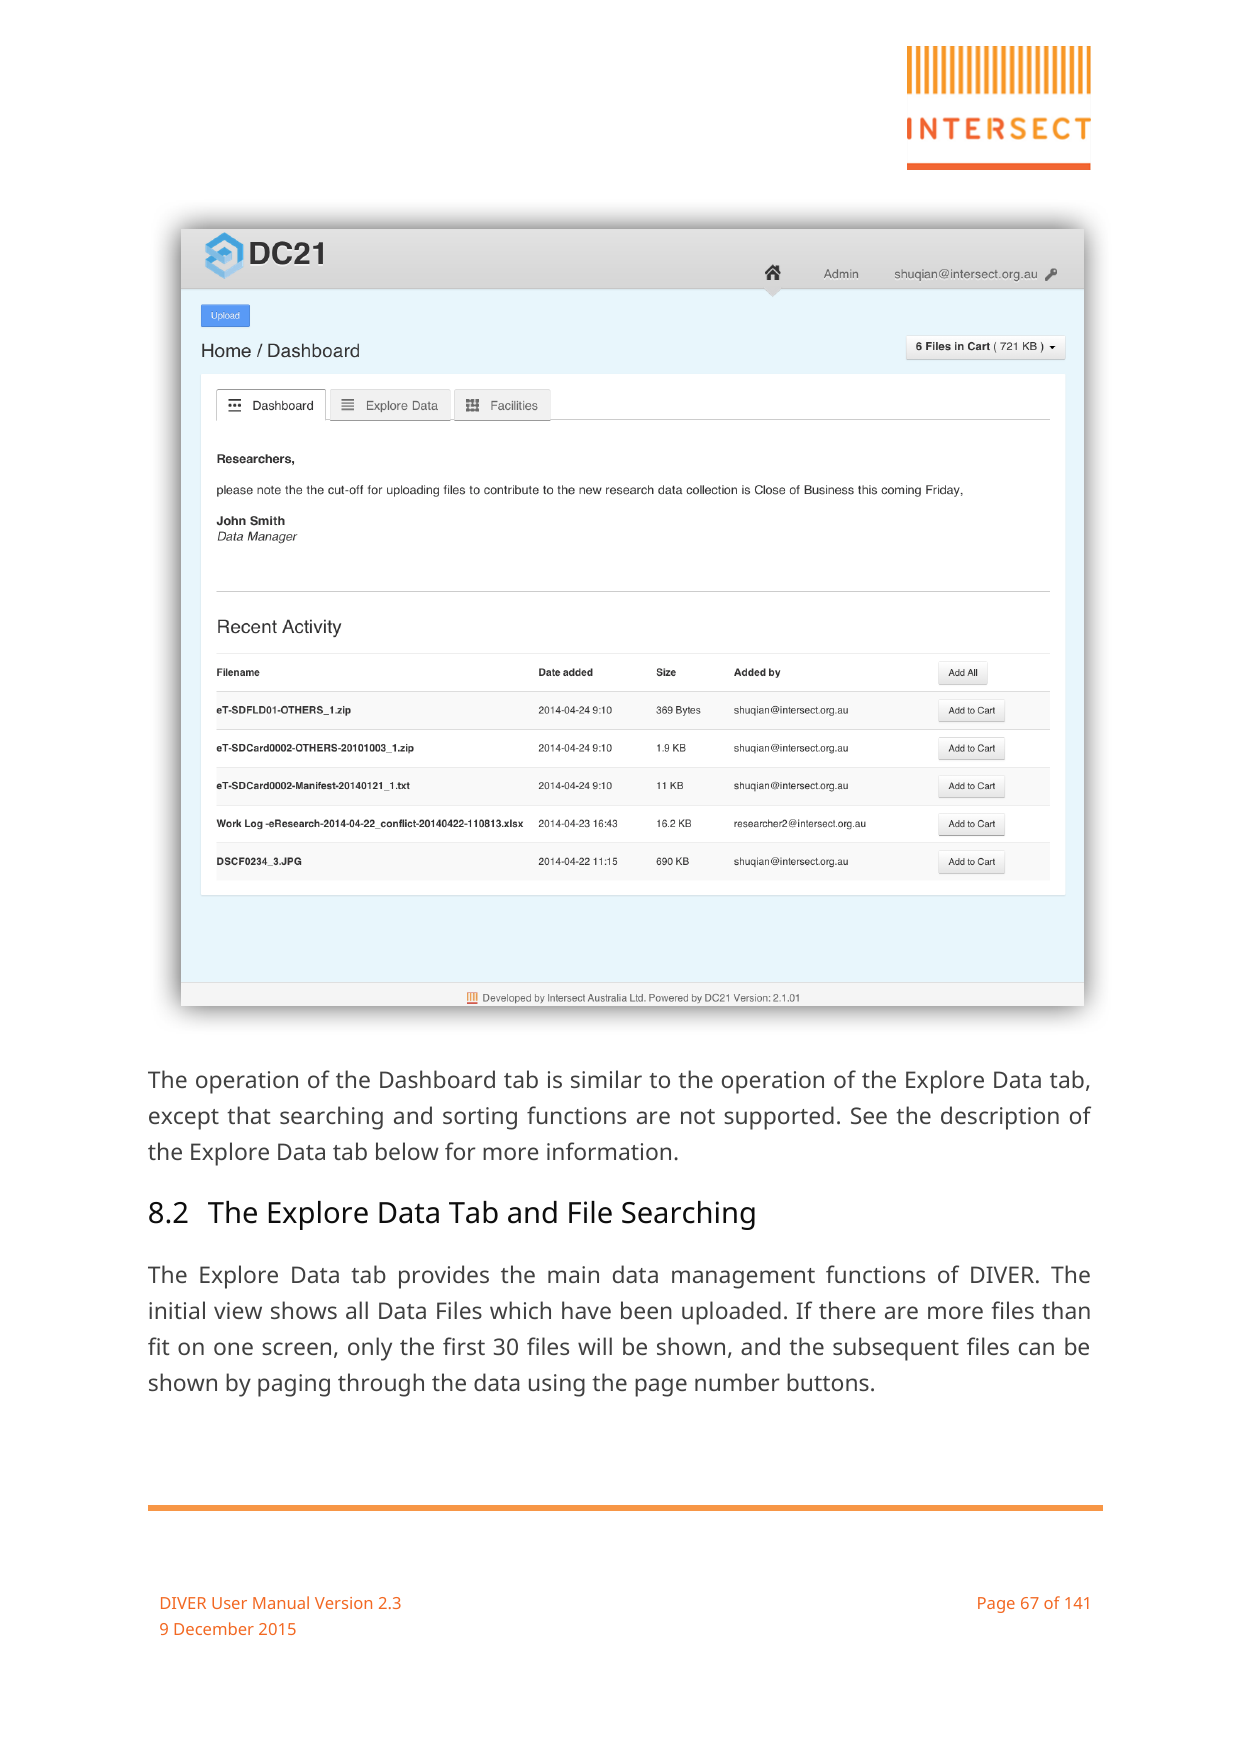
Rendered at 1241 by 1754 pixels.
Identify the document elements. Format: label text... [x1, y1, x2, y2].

text The Explore Data tab provides the main data management functions of DIVER. The initial view shows all Data Files which have been uploaded. If there are more files than fit on one screen, only the first 30 files will be shown, and the subsequent files can be shown by paging through the data using the page number buttons. [148, 1259, 1092, 1398]
picture [181, 229, 1084, 1006]
subtitle The Explore Data Tab and File Searching [148, 1192, 1092, 1232]
picture [905, 44, 1093, 172]
text The operation of the Dashboard tab is similar to the operation of the Explore Data tab, except that searching and sorting functions are not supported. See the description of the Explore Data tab below for more information. [148, 1064, 1092, 1167]
